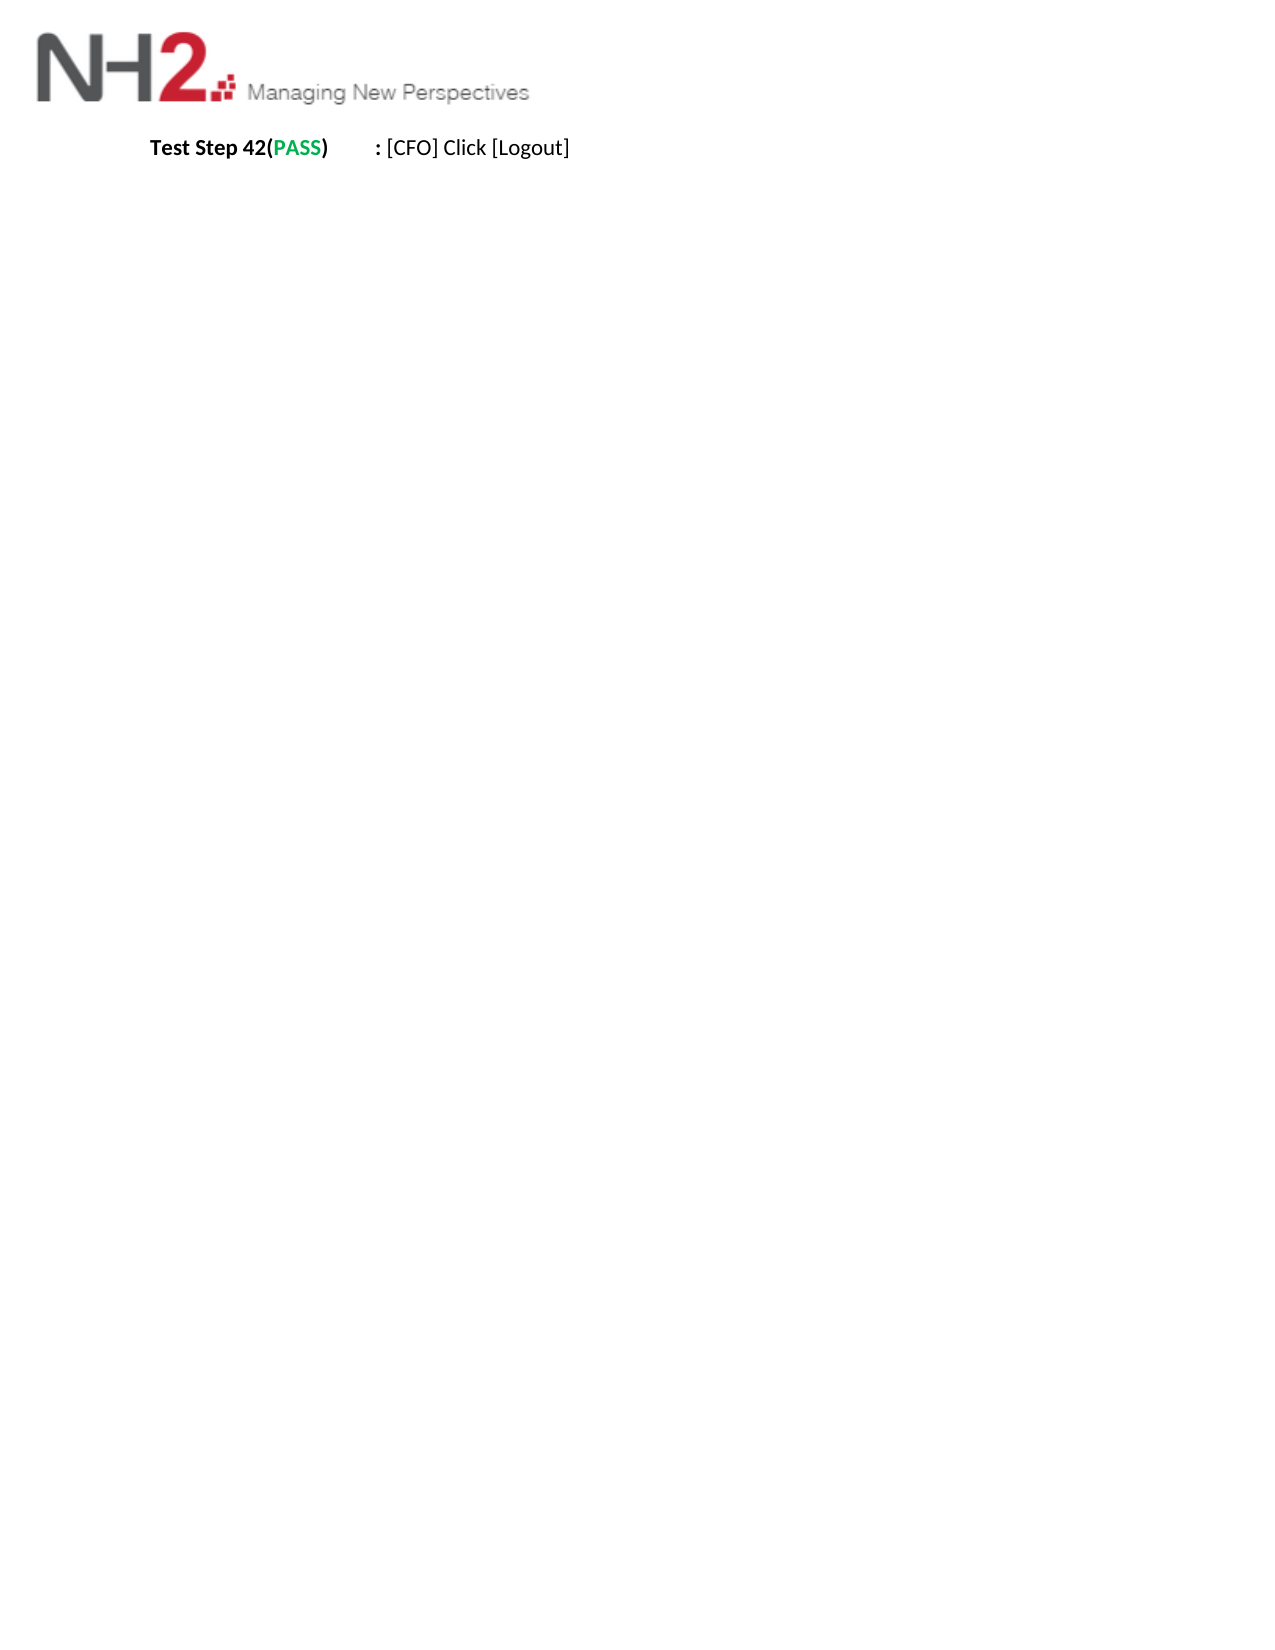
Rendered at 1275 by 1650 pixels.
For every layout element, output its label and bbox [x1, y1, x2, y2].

picture [26, 23, 540, 111]
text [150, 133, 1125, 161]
